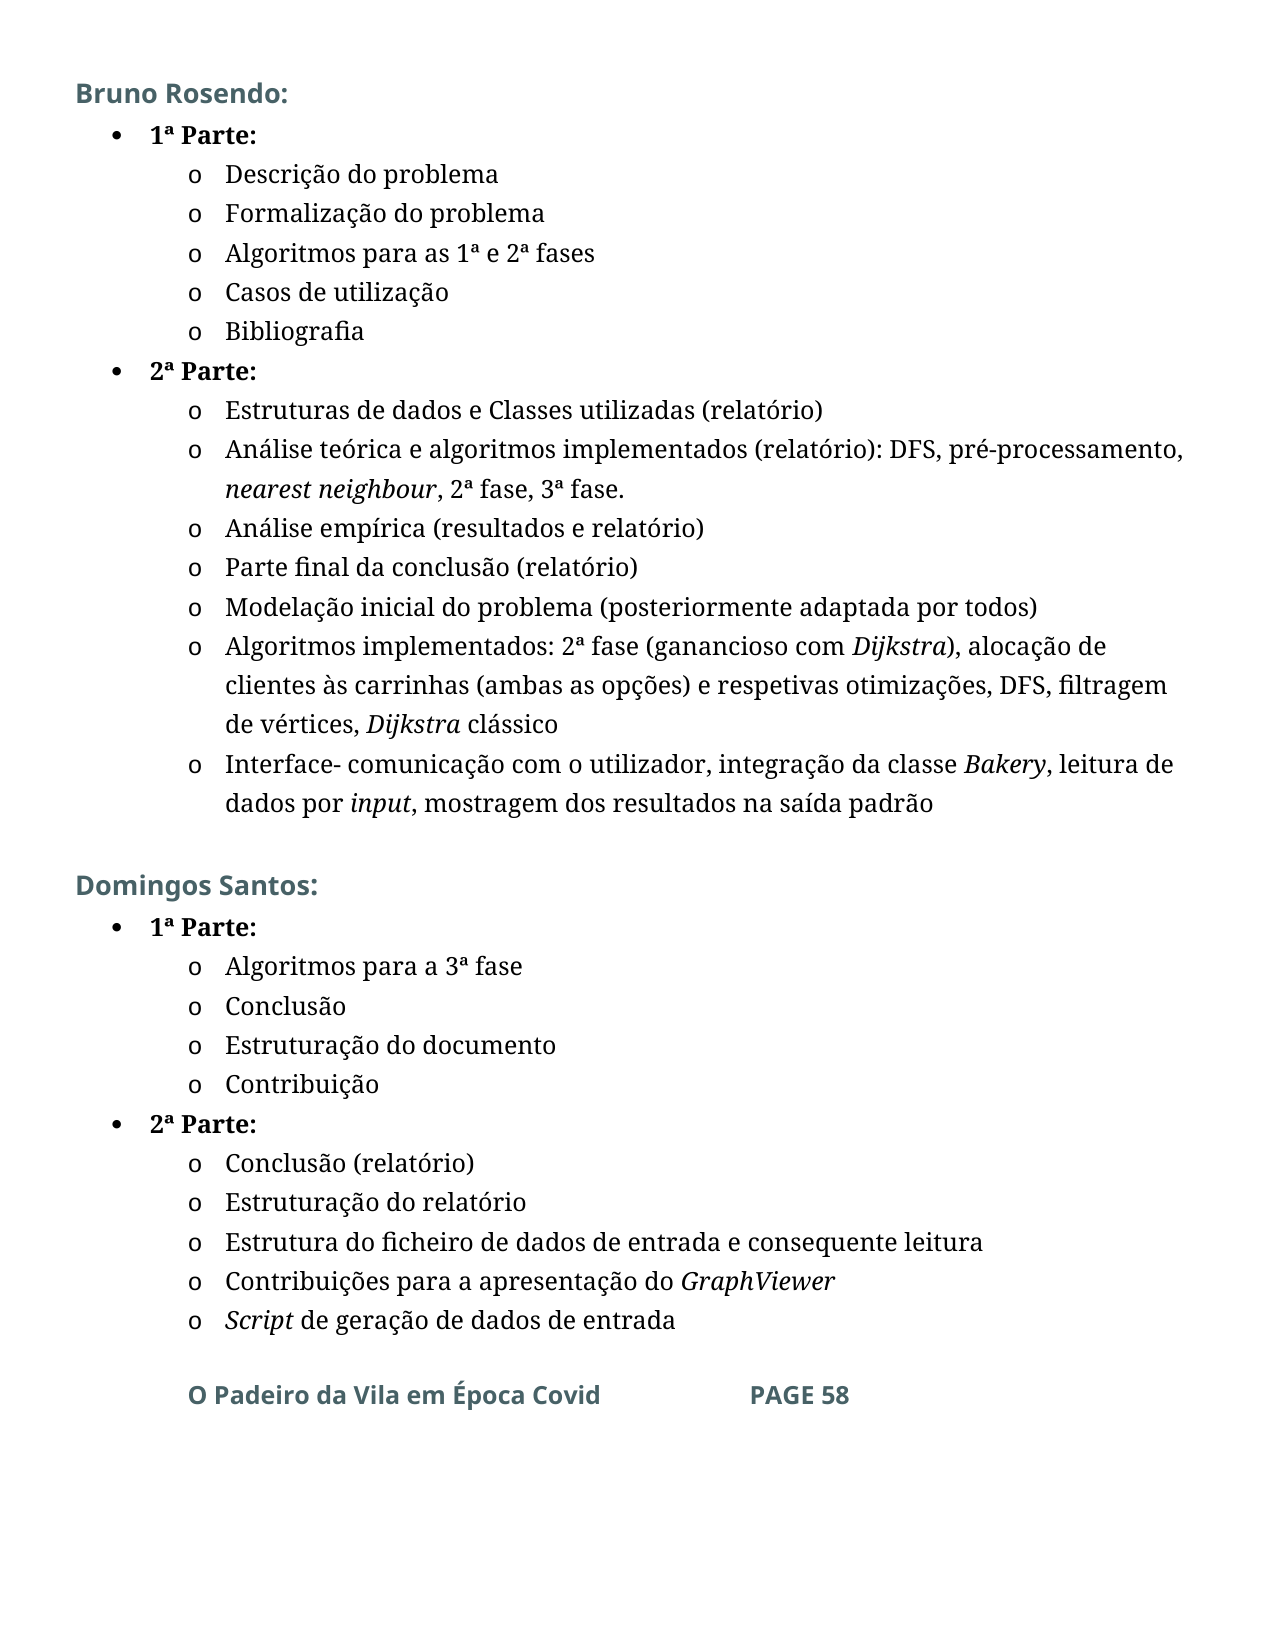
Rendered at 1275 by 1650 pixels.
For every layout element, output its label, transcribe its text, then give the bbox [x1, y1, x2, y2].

list Estruturação do documento [187, 1028, 1200, 1062]
subtitle Bruno Rosendo: [75, 75, 1200, 112]
list Algoritmos para a 3ª fase [187, 949, 1200, 983]
list Interface- comunicação com o utilizador, integração da classe Bakery, leitura de dados por input, mostragem dos resultados na saída padrão [187, 746, 1200, 820]
list Estrutura do ficheiro de dados de entrada e consequente leitura [187, 1224, 1200, 1258]
list 1ª Parte: [112, 910, 1200, 944]
list Análise empírica (resultados e relatório) [187, 511, 1200, 545]
list 2ª Parte: [112, 1106, 1200, 1140]
list Contribuição [187, 1067, 1200, 1101]
list Formalização do problema [187, 196, 1200, 230]
list Estruturação do relatório [187, 1185, 1200, 1219]
list Algoritmos implementados: 2ª fase (ganancioso com Dijkstra), alocação de clientes às carrinhas (ambas as opções) e respetivas otimizações, DFS, filtragem de vértices, Dijkstra clássico [187, 629, 1200, 741]
list Análise teórica e algoritmos implementados (relatório): DFS, pré-processamento, nearest neighbour, 2ª fase, 3ª fase. [187, 432, 1200, 505]
list Algoritmos para as 1ª e 2ª fases [187, 235, 1200, 269]
list Script de geração de dados de entrada [187, 1303, 1200, 1337]
list Contribuições para a apresentação do GraphViewer [187, 1264, 1200, 1298]
list Bibliografia [187, 314, 1200, 348]
list 2ª Parte: [112, 353, 1200, 387]
list Descrição do problema [187, 157, 1200, 191]
list Modelação inicial do problema (posteriormente adaptada por todos) [187, 589, 1200, 623]
list Conclusão [187, 988, 1200, 1022]
list Casos de utilização [187, 275, 1200, 309]
list Parte final da conclusão (relatório) [187, 550, 1200, 584]
subtitle Domingos Santos: [75, 864, 1200, 904]
list 1ª Parte: [112, 117, 1200, 151]
list Estruturas de dados e Classes utilizadas (relatório) [187, 393, 1200, 427]
list Conclusão (relatório) [187, 1146, 1200, 1180]
